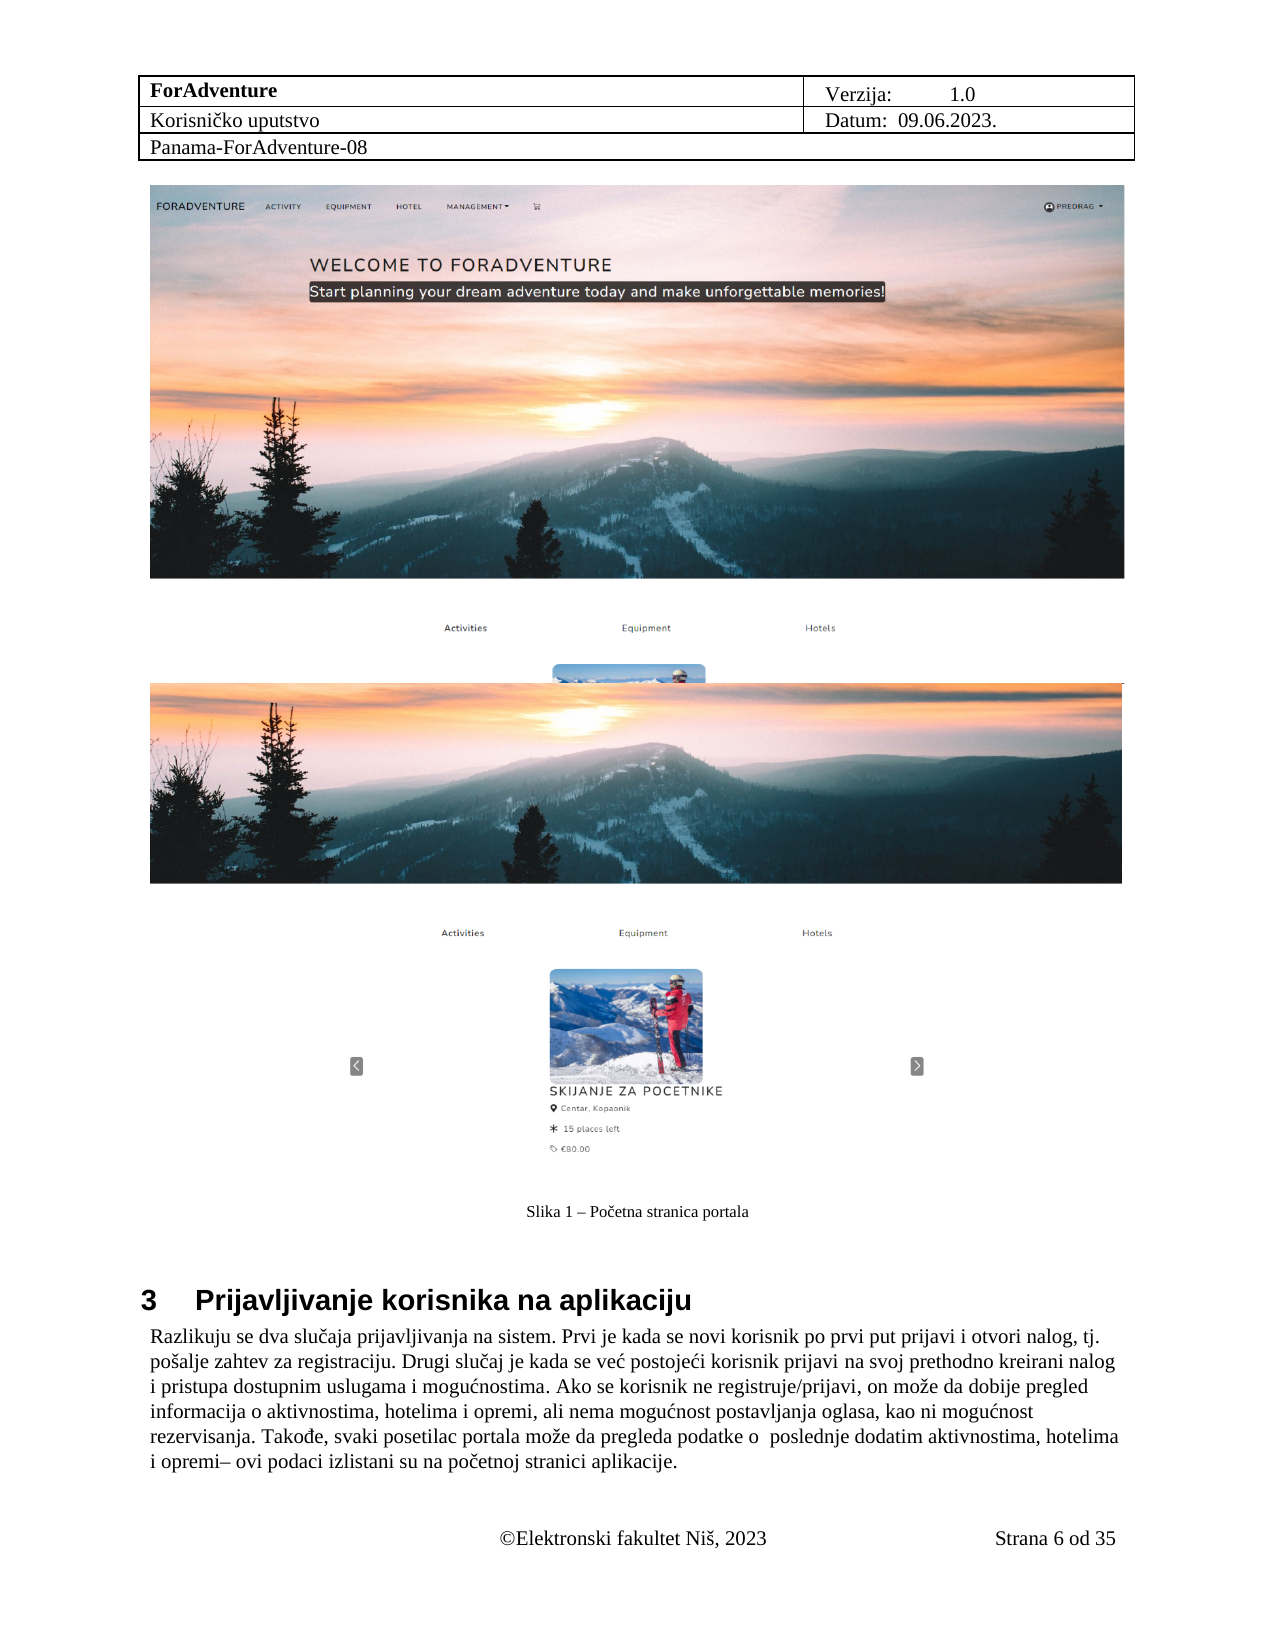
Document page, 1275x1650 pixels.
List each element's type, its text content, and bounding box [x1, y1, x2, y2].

text Razlikuju se dva slučaja prijavljivanja na sistem. Prvi je kada se novi korisnik po prvi put prijavi i otvori nalog, tj. pošalje zahtev za registraciju. Drugi slučaj je kada se već postojeći korisnik prijavi na svoj prethodno kreirani nalog i pristupa dostupnim uslugama i mogućnostima. Ako se korisnik ne registruje/prijavi, on može da dobije pregled informacija o aktivnostima, hotelima i opremi, ali nema mogućnost postavljanja oglasa, kao ni mogućnost rezervisanja. Takođe, svaki posetilac portala može da pregleda podatke o poslednje dodatim aktivnostima, hotelima i opremi– ovi podaci izlistani su na početnoj stranici aplikacije. [150, 1323, 1125, 1473]
subtitle Prijavljivanje korisnika na aplikaciju [141, 1283, 1125, 1317]
text Slika 1 – Početna stranica portala [150, 1196, 1125, 1221]
picture [150, 185, 1125, 1171]
